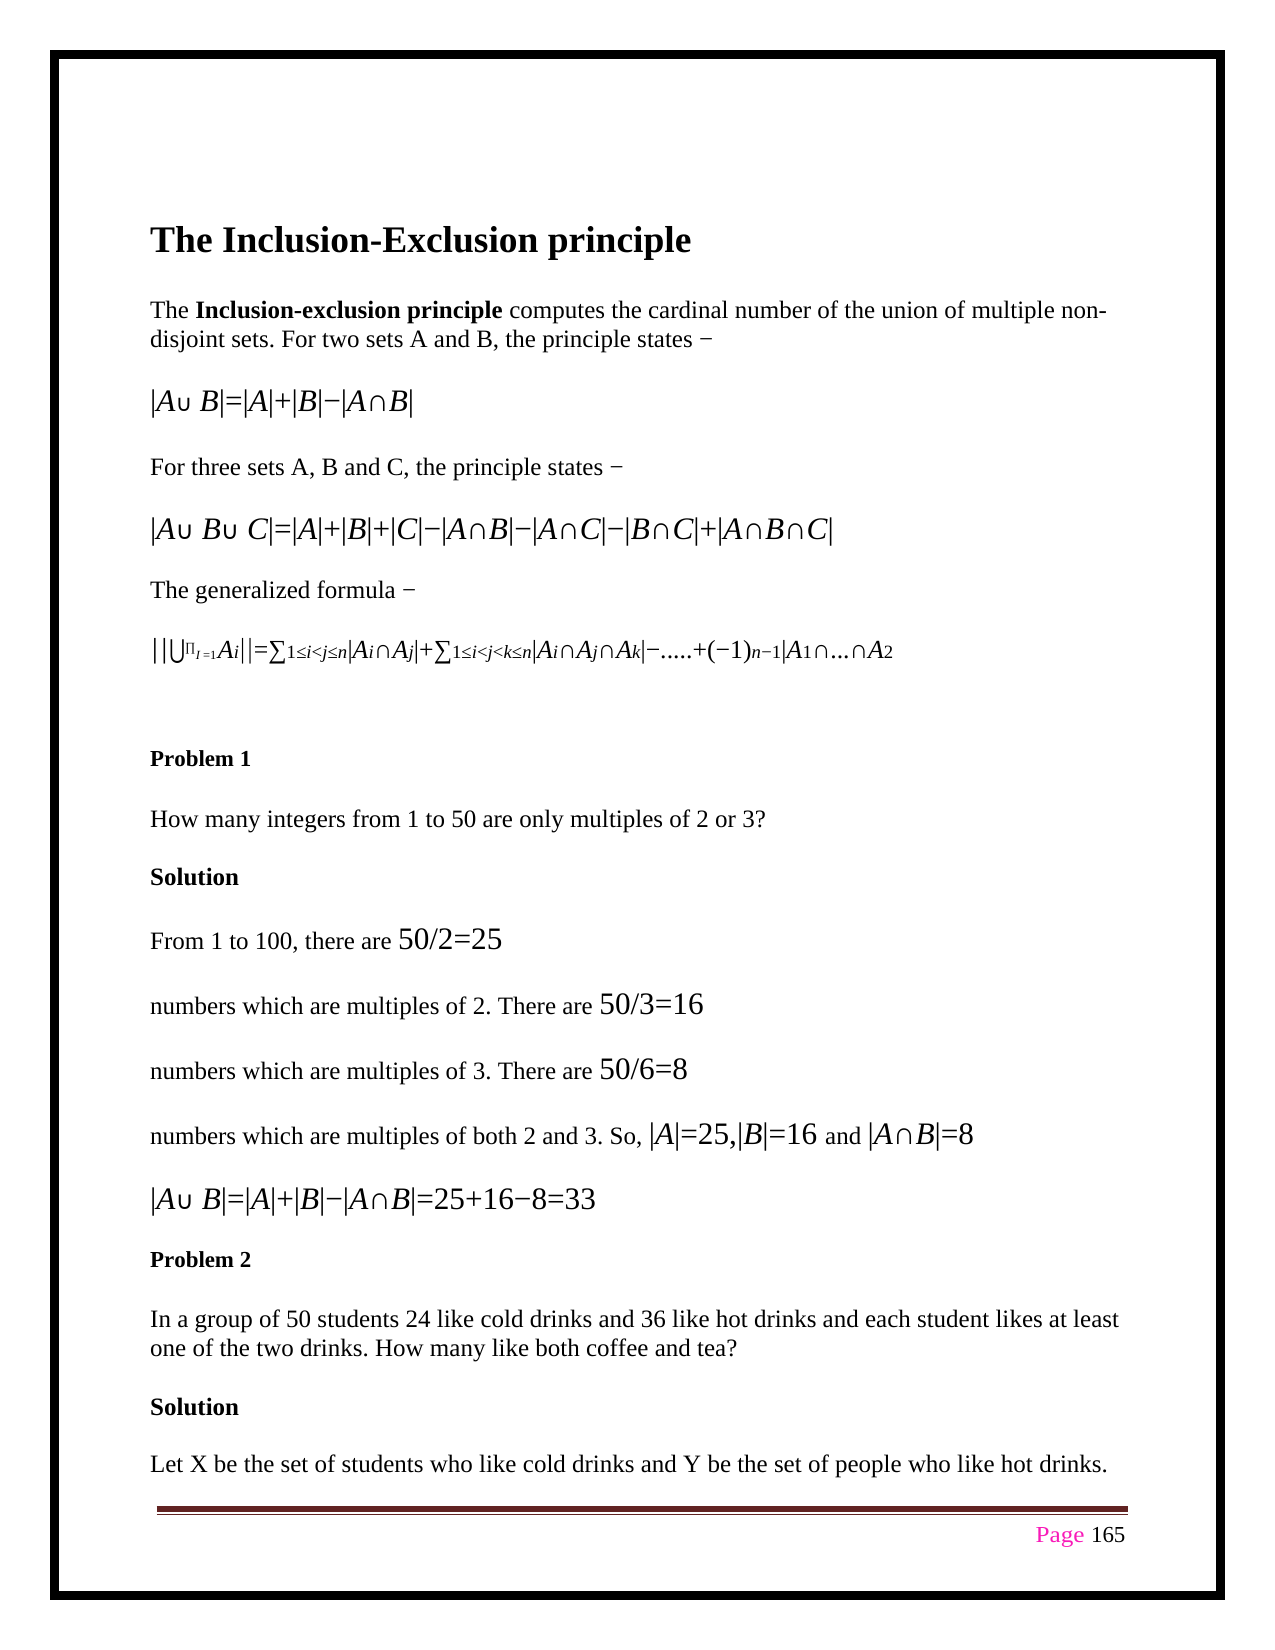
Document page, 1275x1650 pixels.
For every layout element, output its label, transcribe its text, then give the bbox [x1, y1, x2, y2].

text numbers which are multiples of 3. There are 50/6=8 [150, 1050, 1181, 1086]
text numbers which are multiples of both 2 and 3. So, |A|=25,|B|=16 and |A∩B|=8 [150, 1115, 1181, 1151]
text Solution [150, 862, 1181, 891]
text Let X be the set of students who like cold drinks and Y be the set of people who like hot drinks. [150, 1449, 1181, 1478]
text In a group of 50 students 24 like cold drinks and 36 like hot drinks and each student likes at least one of the two drinks. How many like both coffee and tea? [150, 1305, 1127, 1362]
text How many integers from 1 to 50 are only multiples of 2 or 3? [150, 804, 1181, 833]
text The Inclusion-exclusion principle computes the cardinal number of the union of multiple non- disjoint sets. For two sets A and B, the principle states − [150, 295, 1121, 353]
text numbers which are multiples of 2. There are 50/3=16 [150, 985, 1181, 1021]
text ∣∣⋃∏ Ai∣∣=∑1≤i<j≤n|Ai∩Aj|+∑1≤i<j<k≤n|Ai∩Aj∩Ak|−.....+(−1)n−1|A1∩...∩A2 [150, 634, 1181, 664]
text From 1 to 100, there are 50/2=25 [150, 920, 1181, 956]
text For three sets A, B and C, the principle states − [150, 452, 1181, 481]
text The generalized formula − [150, 576, 1181, 604]
text |A∪ B∪ C|=|A|+|B|+|C|−|A∩B|−|A∩C|−|B∩C|+|A∩B∩C| [150, 510, 1181, 546]
text The Inclusion-Exclusion principle [150, 217, 1181, 260]
text |A∪ B|=|A|+|B|−|A∩B|=25+16−8=33 [150, 1180, 1181, 1216]
text Solution [150, 1392, 1181, 1421]
text |A∪ B|=|A|+|B|−|A∩B| [150, 382, 1181, 418]
text Problem 1 [150, 745, 1181, 771]
text Problem 2 [150, 1246, 1181, 1273]
